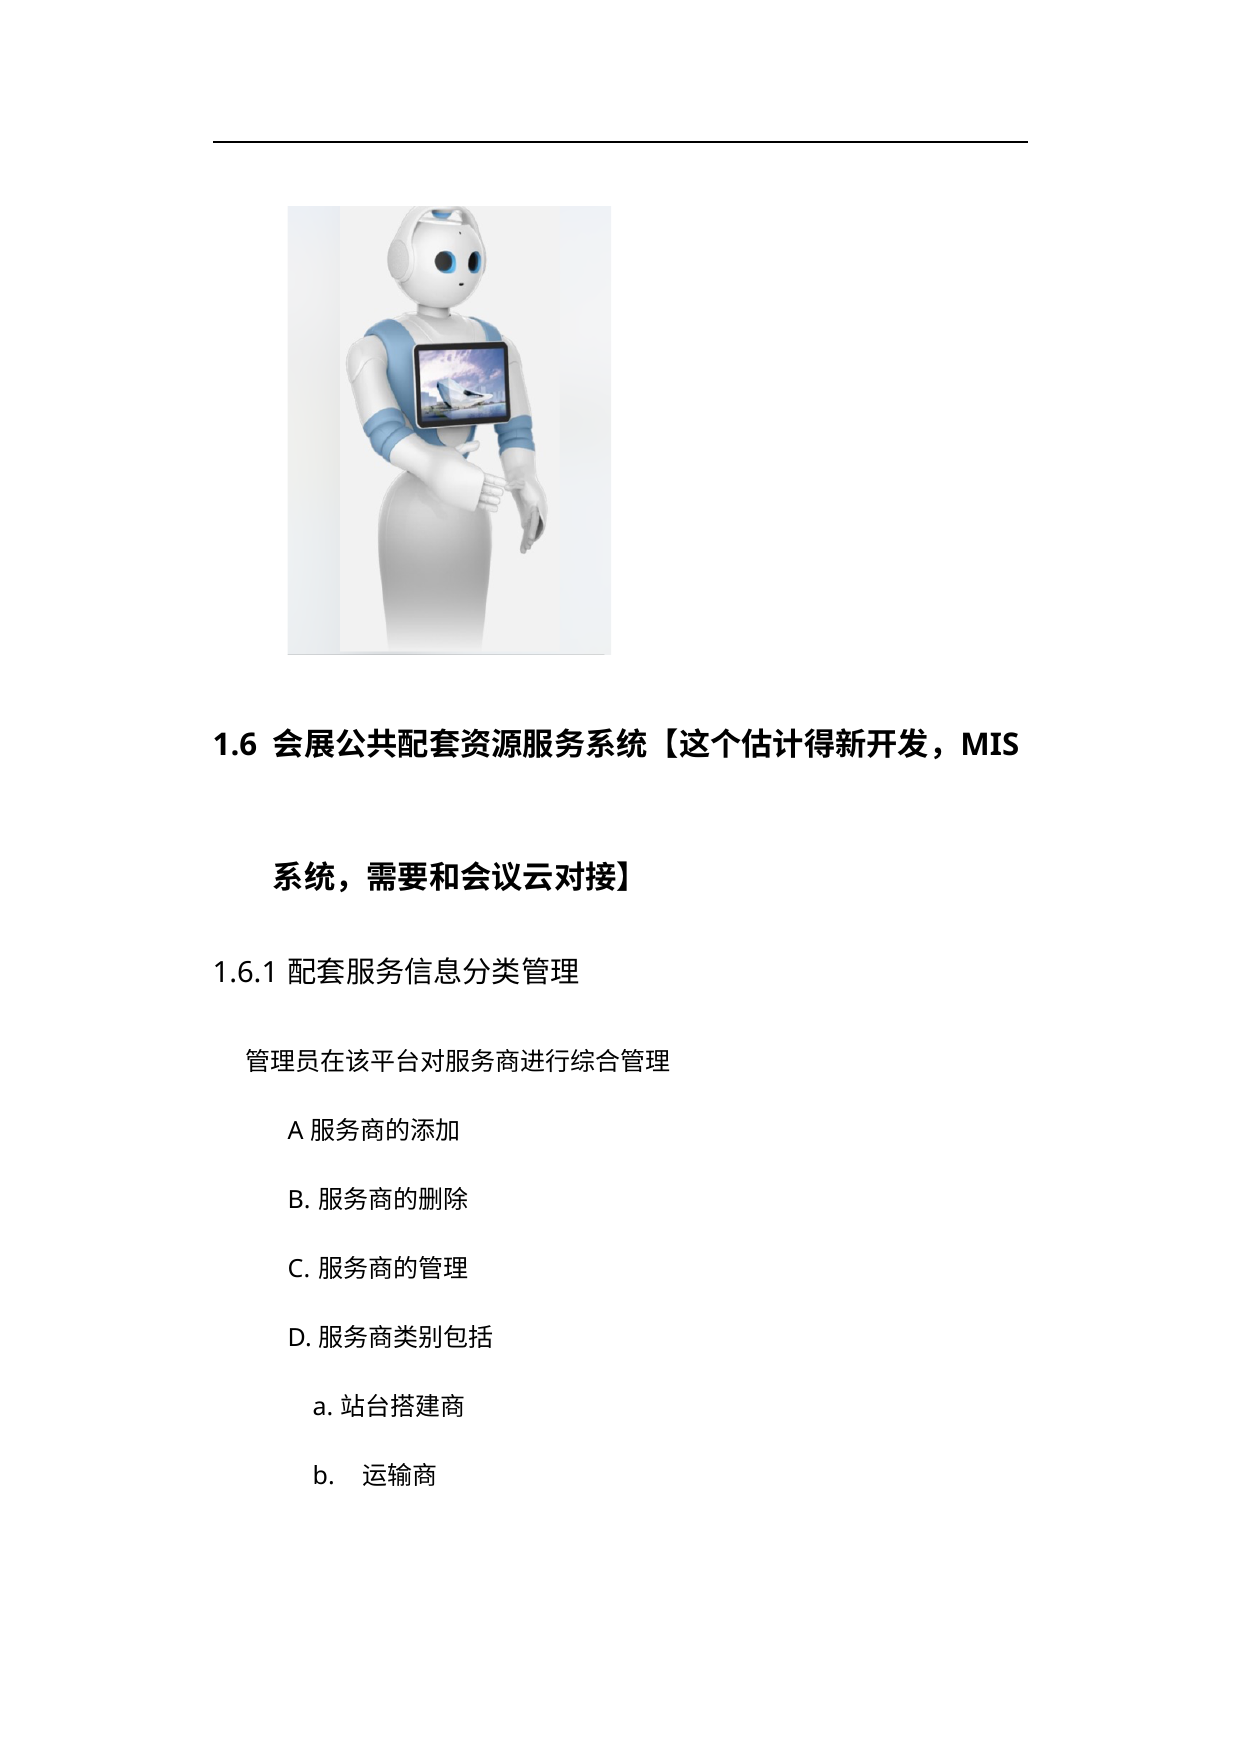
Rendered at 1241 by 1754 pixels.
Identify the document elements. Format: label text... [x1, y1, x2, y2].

text C. 服务商的管理 [287, 1245, 1028, 1289]
text a. 站台搭建商 [312, 1383, 1028, 1427]
text D. 服务商类别包括 [287, 1314, 1028, 1358]
subtitle 配套服务信息分类管理 [212, 947, 1028, 991]
picture [287, 206, 612, 655]
subtitle 会展公共配套资源服务系统【这个估计得新开发，MIS系统，需要和会议云对接】 [212, 698, 1028, 918]
text B. 服务商的删除 [287, 1176, 1028, 1220]
text b. 运输商 [312, 1452, 1028, 1496]
text 管理员在该平台对服务商进行综合管理 [212, 1037, 1028, 1082]
text A 服务商的添加 [287, 1107, 1028, 1151]
